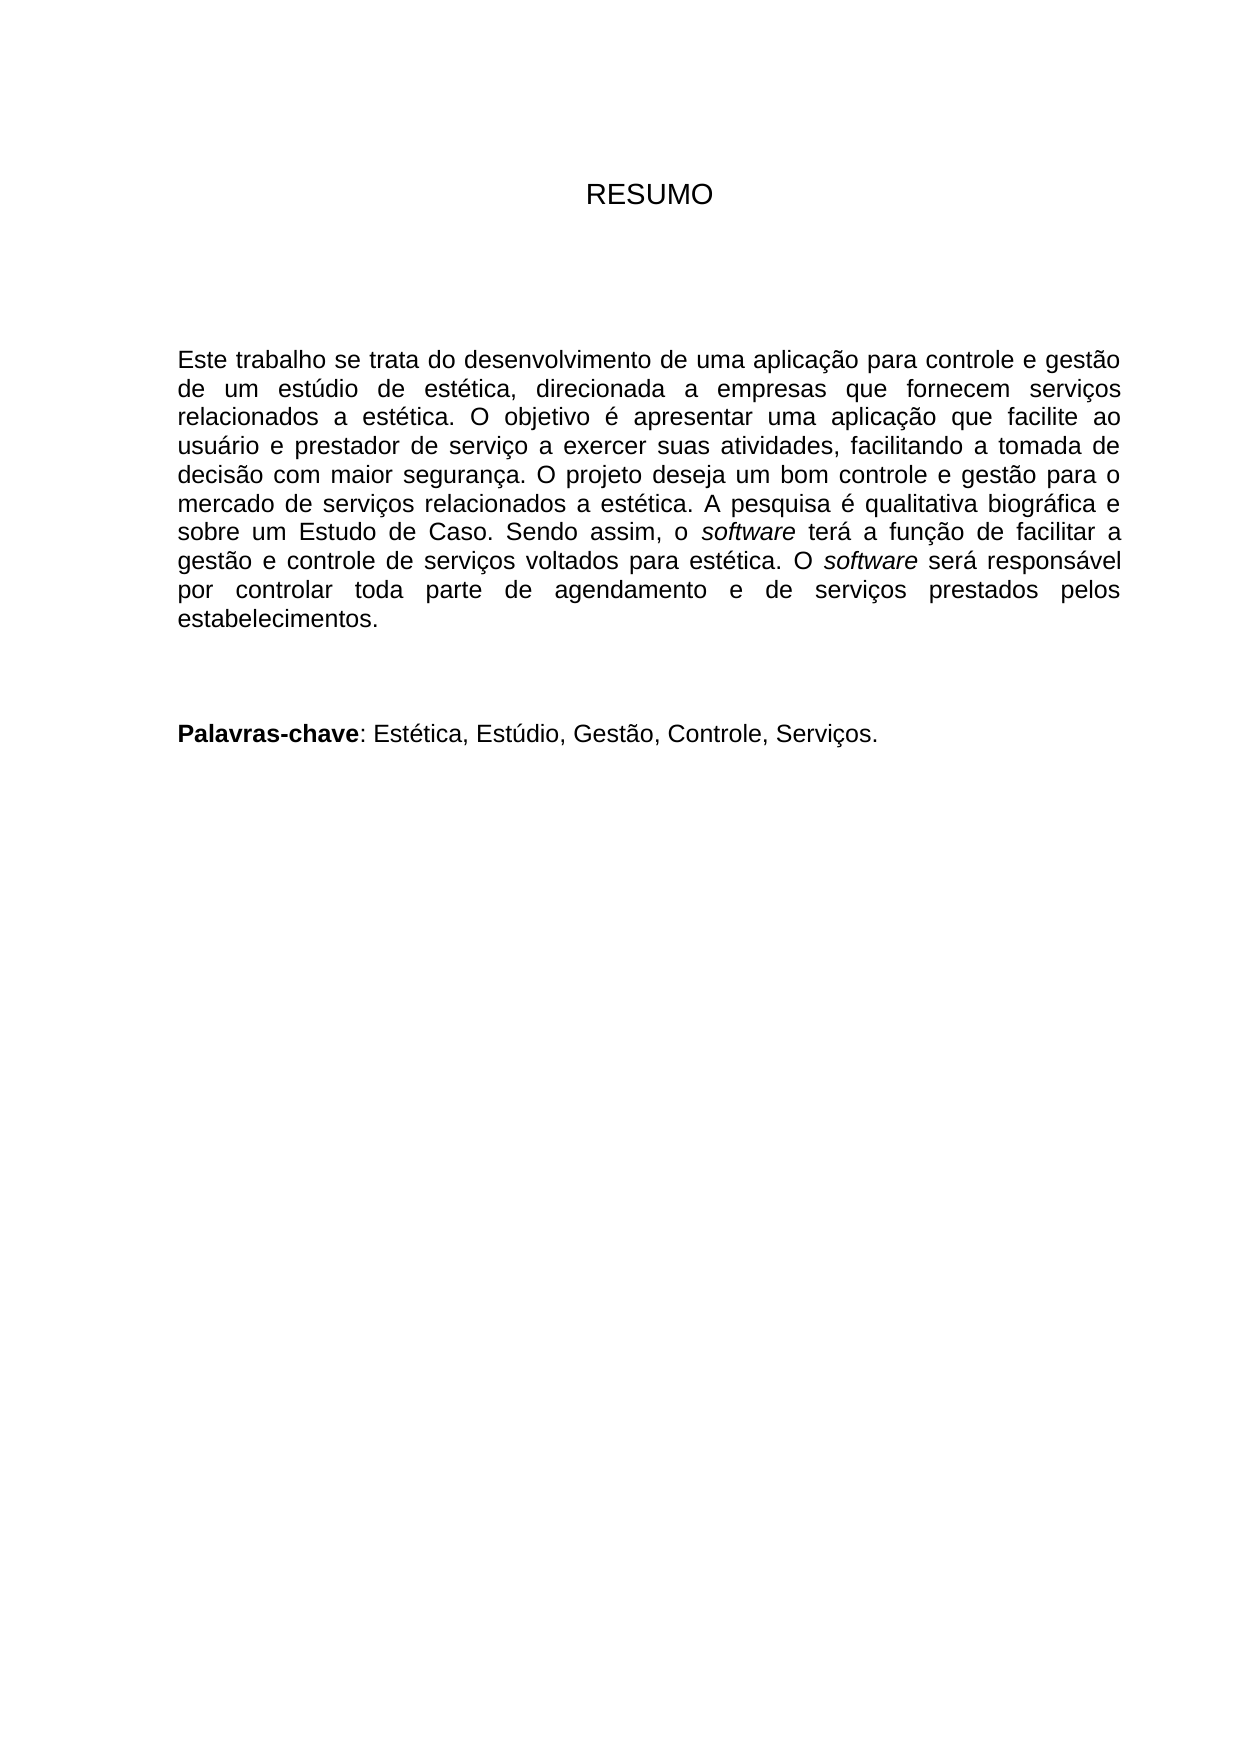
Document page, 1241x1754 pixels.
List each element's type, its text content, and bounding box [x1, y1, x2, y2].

text RESUMO [177, 177, 1122, 211]
text Este trabalho se trata do desenvolvimento de uma aplicação para controle e gestão de um estúdio de estética, direcionada a empresas que fornecem serviços relacionados a estética. O objetivo é apresentar uma aplicação que facilite ao usuário e prestador de serviço a exercer suas atividades, facilitando a tomada de decisão com maior segurança. O projeto deseja um bom controle e gestão para o mercado de serviços relacionados a estética. A pesquisa é qualitativa biográfica e sobre um Estudo de Caso. Sendo assim, o software terá a função de facilitar a gestão e controle de serviços voltados para estética. O software será responsável por controlar toda parte de agendamento e de serviços prestados pelos estabelecimentos. [177, 345, 1122, 632]
text Palavras-chave: Estética, Estúdio, Gestão, Controle, Serviços. [177, 719, 1122, 747]
